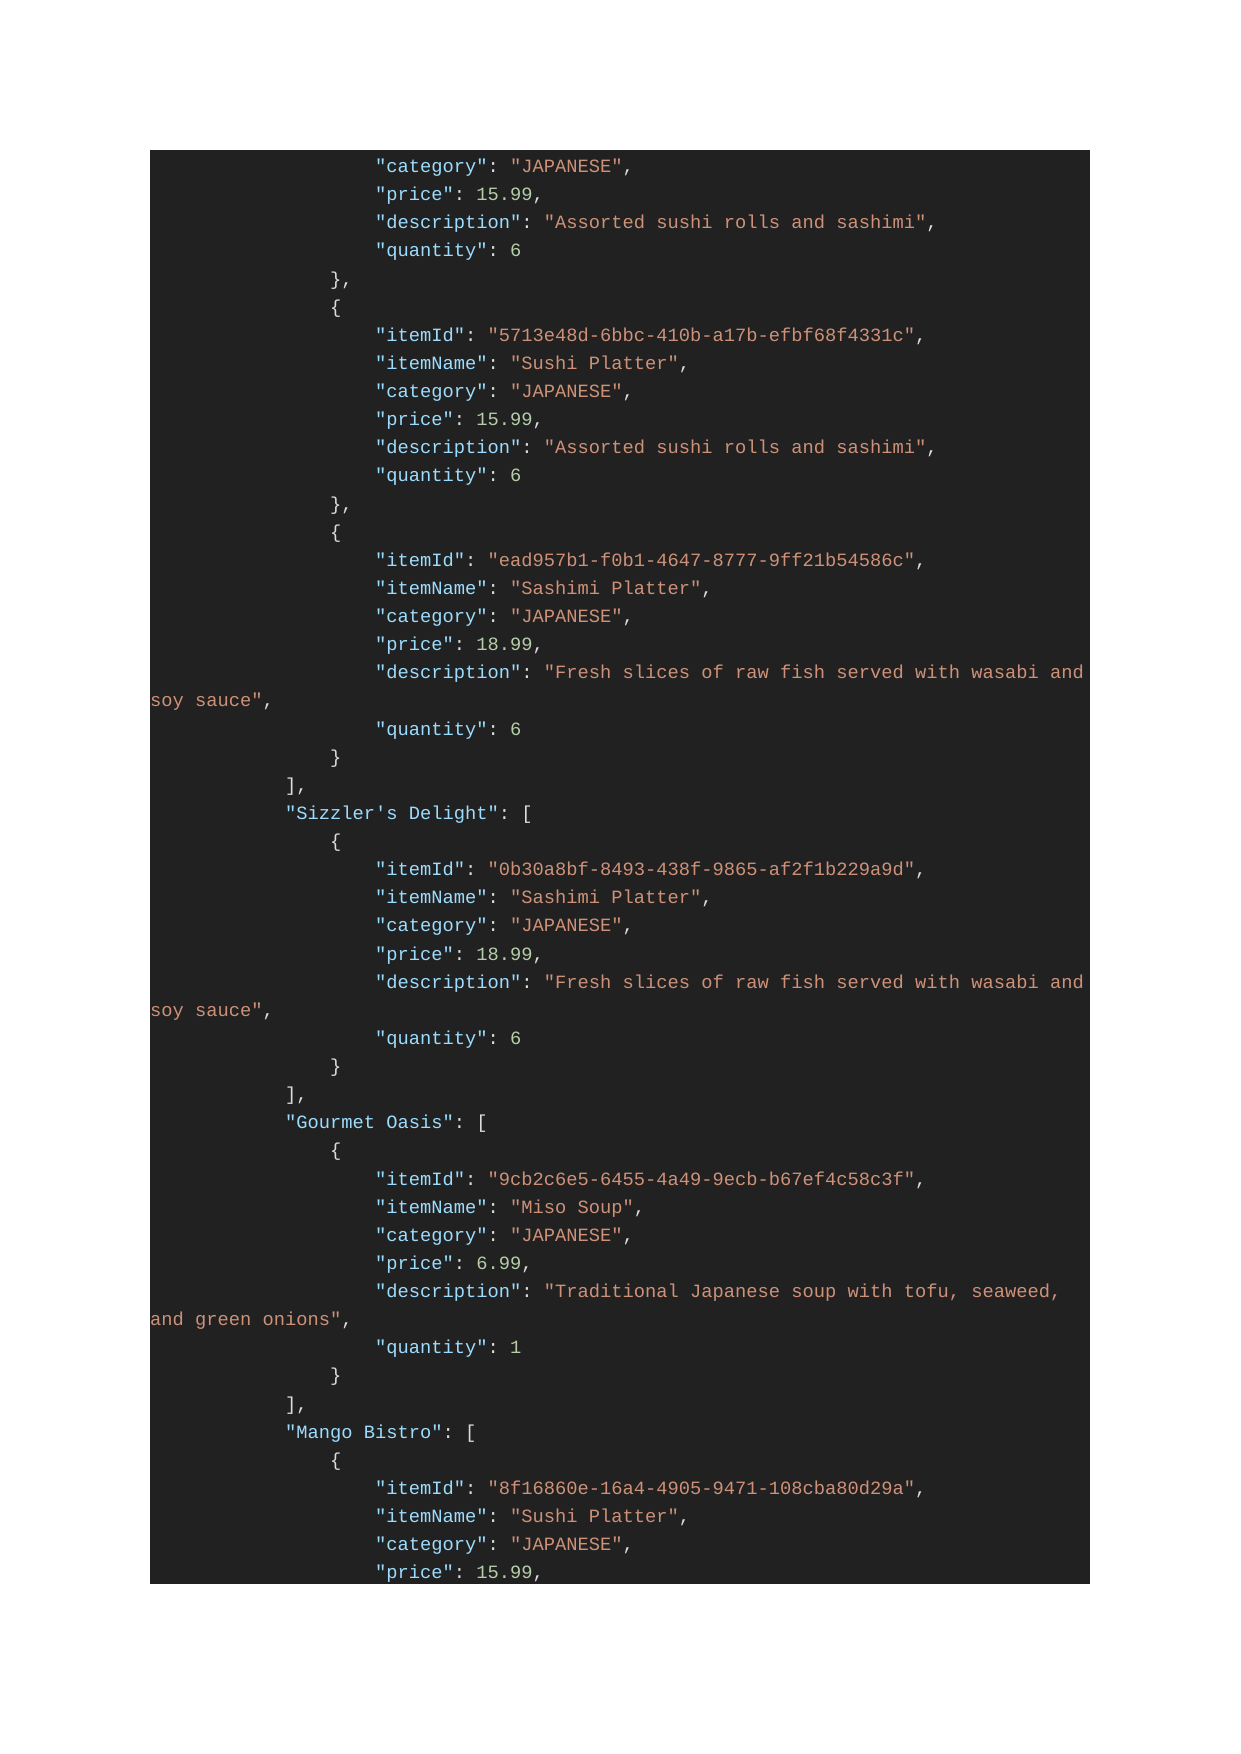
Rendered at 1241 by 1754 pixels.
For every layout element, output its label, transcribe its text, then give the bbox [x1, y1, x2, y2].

text "category": "JAPANESE", [150, 375, 1090, 403]
text "Sizzler's Delight": [ [150, 797, 1090, 825]
text }, [150, 487, 1090, 516]
text } [150, 1359, 1090, 1387]
text "category": "JAPANESE", [150, 1219, 1090, 1247]
text "itemId": "0b30a8bf-8493-438f-9865-af2f1b229a9d", [150, 853, 1090, 881]
text { [150, 516, 1090, 544]
text { [150, 1134, 1090, 1162]
text "quantity": 6 [150, 712, 1090, 741]
text "category": "JAPANESE", [150, 1528, 1090, 1556]
text "price": 6.99, [150, 1247, 1090, 1275]
text "itemName": "Sushi Platter", [150, 347, 1090, 375]
text "price": 15.99, [150, 403, 1090, 431]
text "description": "Assorted sushi rolls and sashimi", [150, 206, 1090, 234]
text "description": "Traditional Japanese soup with tofu, seaweed, and green onions", [150, 1275, 1090, 1331]
text "category": "JAPANESE", [150, 600, 1090, 628]
text { [150, 1444, 1090, 1472]
text "price": 18.99, [150, 937, 1090, 966]
text "Gourmet Oasis": [ [150, 1106, 1090, 1134]
text { [150, 291, 1090, 319]
text "itemId": "8f16860e-16a4-4905-9471-108cba80d29a", [150, 1472, 1090, 1500]
text "description": "Fresh slices of raw fish served with wasabi and soy sauce", [150, 966, 1090, 1022]
text "price": 15.99, [150, 178, 1090, 206]
text ], [150, 1078, 1090, 1106]
text "itemName": "Miso Soup", [150, 1191, 1090, 1219]
text "itemName": "Sushi Platter", [150, 1500, 1090, 1528]
text } [150, 741, 1090, 769]
text "price": 18.99, [150, 628, 1090, 656]
text "quantity": 1 [150, 1331, 1090, 1359]
text "itemId": "9cb2c6e5-6455-4a49-9ecb-b67ef4c58c3f", [150, 1162, 1090, 1191]
text { [150, 825, 1090, 853]
text "price": 15.99, [150, 1556, 1090, 1584]
text } [150, 1050, 1090, 1078]
text }, [150, 262, 1090, 291]
text "quantity": 6 [150, 1022, 1090, 1050]
text "category": "JAPANESE", [150, 150, 1090, 178]
text "description": "Fresh slices of raw fish served with wasabi and soy sauce", [150, 656, 1090, 712]
text "quantity": 6 [150, 459, 1090, 487]
text "itemName": "Sashimi Platter", [150, 572, 1090, 600]
text "itemName": "Sashimi Platter", [150, 881, 1090, 909]
text "itemId": "ead957b1-f0b1-4647-8777-9ff21b54586c", [150, 544, 1090, 572]
text "quantity": 6 [150, 234, 1090, 262]
text "category": "JAPANESE", [150, 909, 1090, 937]
text ], [150, 1387, 1090, 1416]
text "itemId": "5713e48d-6bbc-410b-a17b-efbf68f4331c", [150, 319, 1090, 347]
text "description": "Assorted sushi rolls and sashimi", [150, 431, 1090, 459]
text ], [150, 769, 1090, 797]
text "Mango Bistro": [ [150, 1416, 1090, 1444]
